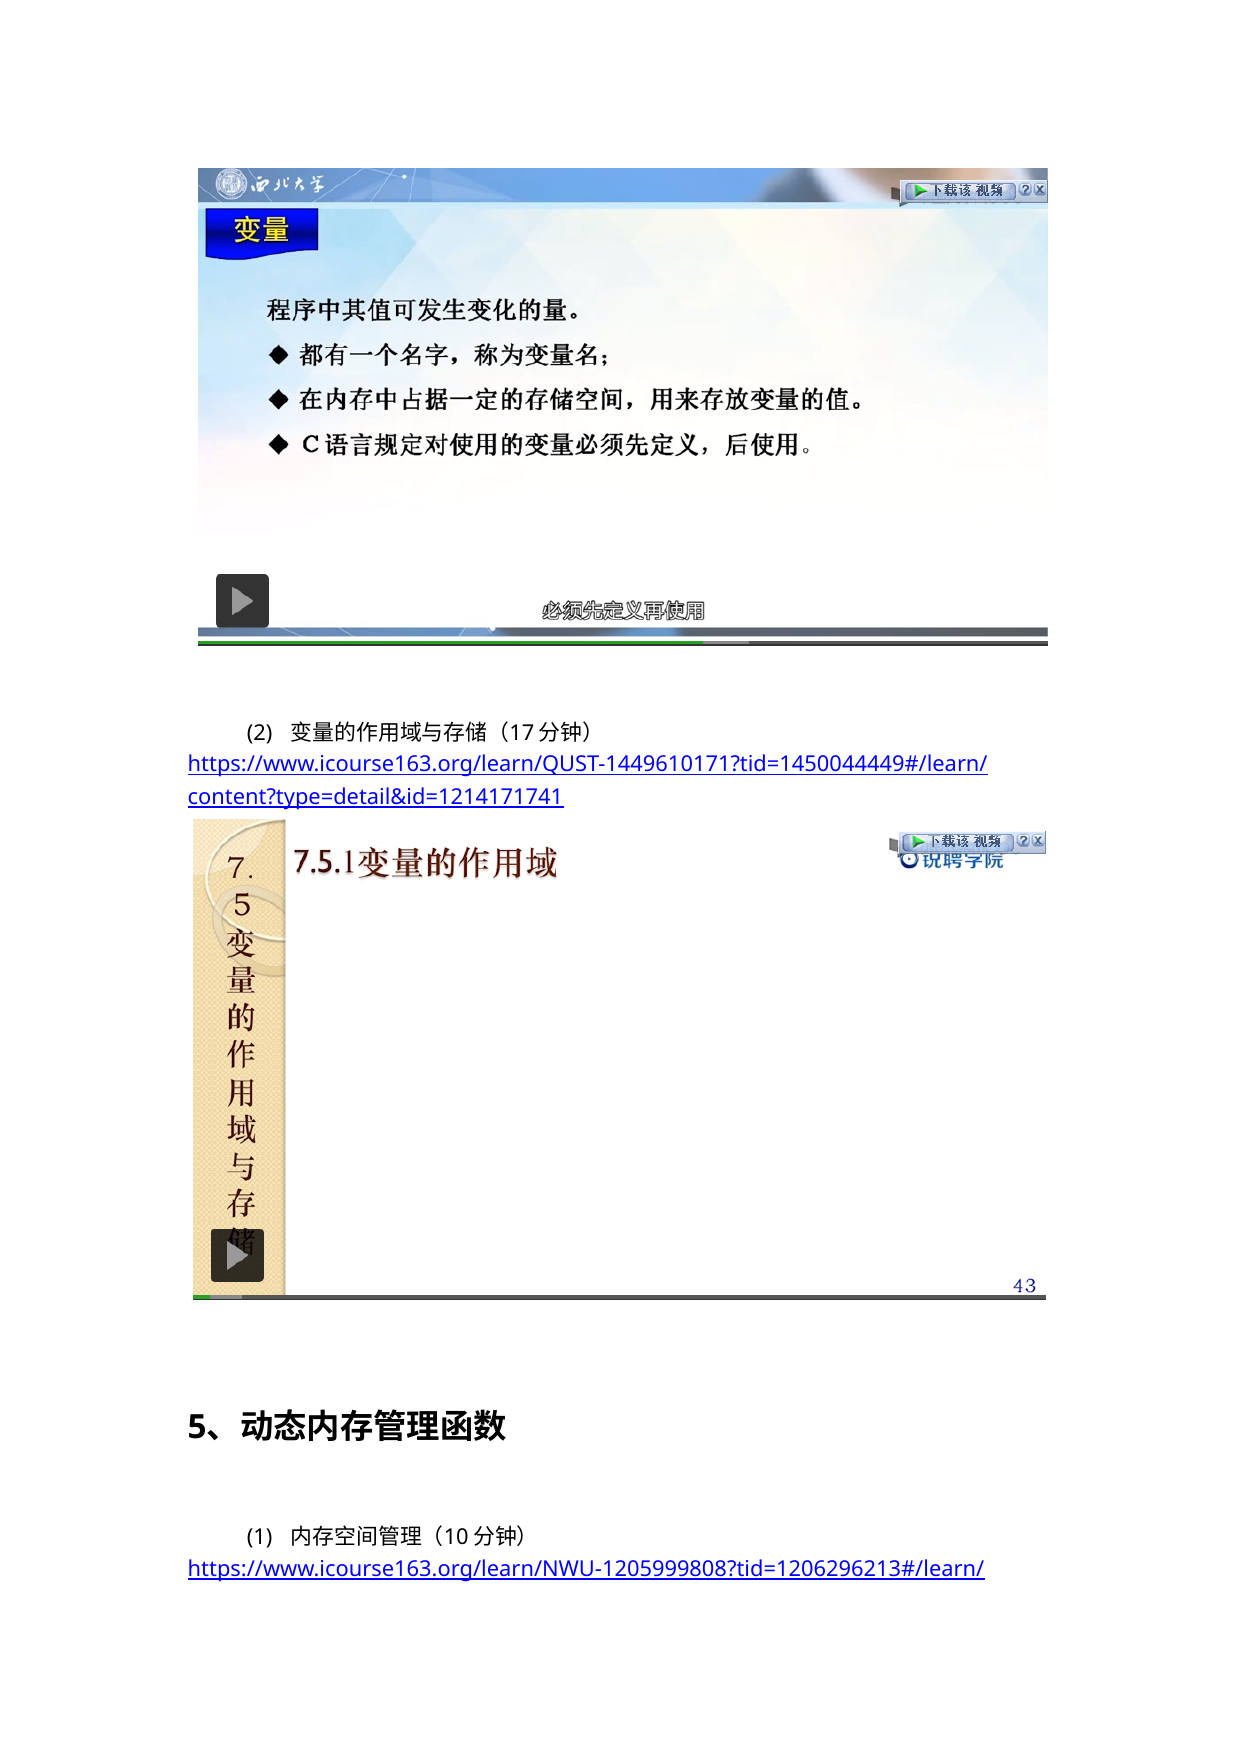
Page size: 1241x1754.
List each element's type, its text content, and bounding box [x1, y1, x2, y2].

picture [187, 812, 1053, 1303]
list 内存空间管理（10分钟） [247, 1519, 1053, 1551]
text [187, 1551, 1053, 1584]
list 变量的作用域与存储（17分钟） [247, 714, 1053, 747]
text https://www.icourse163.org/learn/QUST-1449610171?tid=1450044449#/learn/content?type=detail&id=1214171741 [187, 747, 1053, 812]
subtitle 5、动态内存管理函数 [187, 1392, 1053, 1457]
picture [187, 162, 1053, 651]
